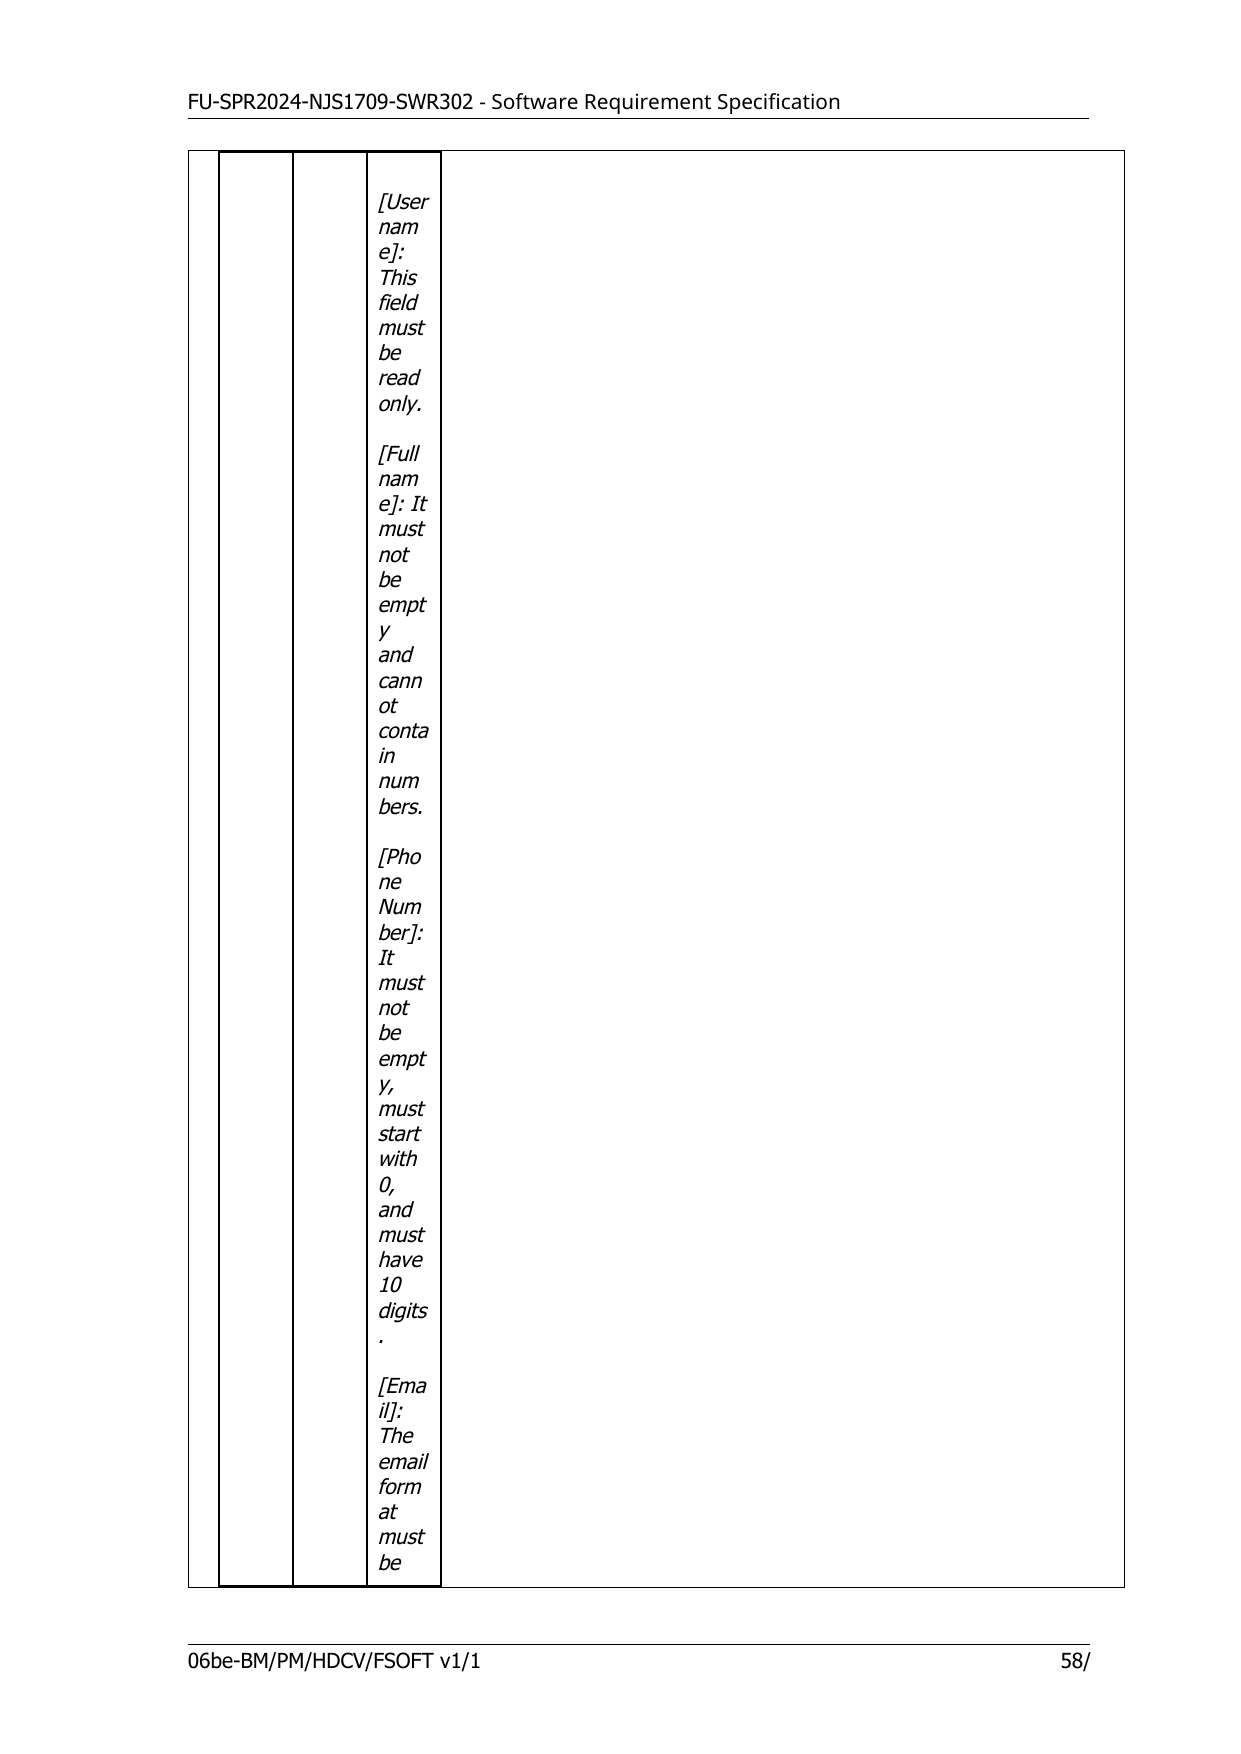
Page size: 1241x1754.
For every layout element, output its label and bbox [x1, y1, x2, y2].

table_cell [189, 151, 218, 1587]
table_cell [442, 151, 1124, 1587]
table_cell [368, 153, 440, 1585]
table_cell [294, 153, 366, 1585]
table_cell [220, 153, 292, 1585]
